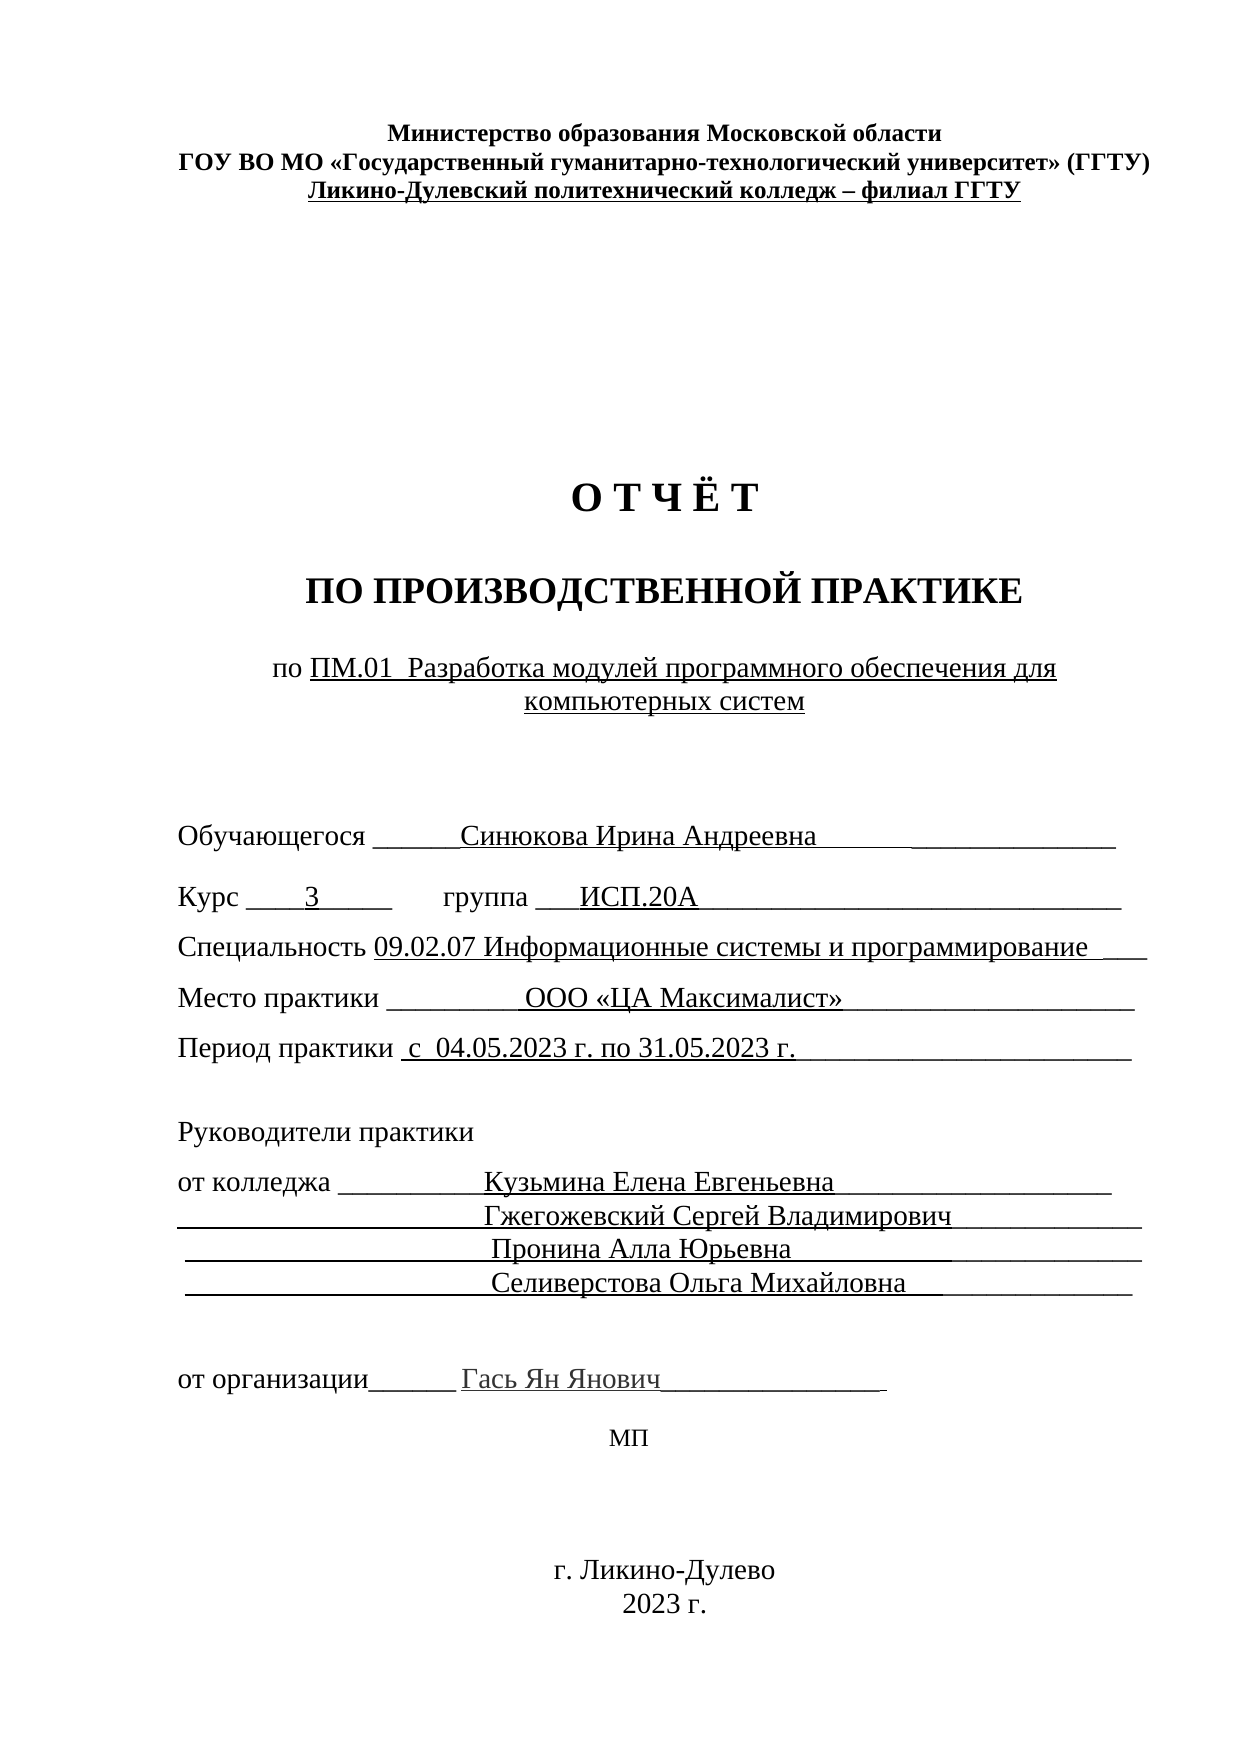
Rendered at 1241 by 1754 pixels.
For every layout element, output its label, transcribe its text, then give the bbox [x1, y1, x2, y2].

text Период практики с 04.05.2023 г. по 31.05.2023 г._______________________ [177, 1030, 1152, 1064]
text Пронина Алла Юрьевна _____________ [177, 1231, 1152, 1265]
text Место практики _________ ООО «ЦА Максималист»____________________ [177, 980, 1152, 1013]
text от организации______ Гась Ян Янович_______________ [177, 1361, 461, 1394]
text Министерство образования Московской области [177, 118, 1152, 147]
text МП [177, 1423, 1152, 1452]
text по ПМ.01 Разработка модулей программного обеспечения для компьютерных систем [177, 650, 1152, 717]
text О Т Ч Ё Т [177, 473, 1152, 521]
text Гжегожевский Сергей Владимирович_____________ [177, 1198, 1152, 1231]
text от колледжа __________Кузьмина Елена Евгеньевна___________________ [177, 1164, 1152, 1198]
text Селиверстова Ольга Михайловна _____________ [177, 1265, 1152, 1298]
text Курс ____3_____ группа ___ИСП.20А_____________________________ [177, 879, 1152, 913]
text Руководители практики [177, 1114, 1152, 1148]
text ПО ПРОИЗВОДСТВЕННОЙ ПРАКТИКЕ [177, 568, 1152, 612]
text Специальность 09.02.07 Информационные системы и программирование ___ [177, 929, 1152, 963]
text ГОУ ВО МО «Государственный гуманитарно-технологический университет» (ГГТУ) [177, 147, 1152, 176]
text 2023 г. [177, 1586, 1152, 1619]
text Ликино-Дулевский политехнический колледж – филиал ГГТУ [177, 176, 1152, 204]
text Обучающегося ______Синюкова Ирина Андреевна ______________ [177, 818, 1152, 851]
text г. Ликино-Дулево [177, 1552, 1152, 1586]
text от организации______ Гась Ян Янович_______________ [661, 1361, 1152, 1394]
